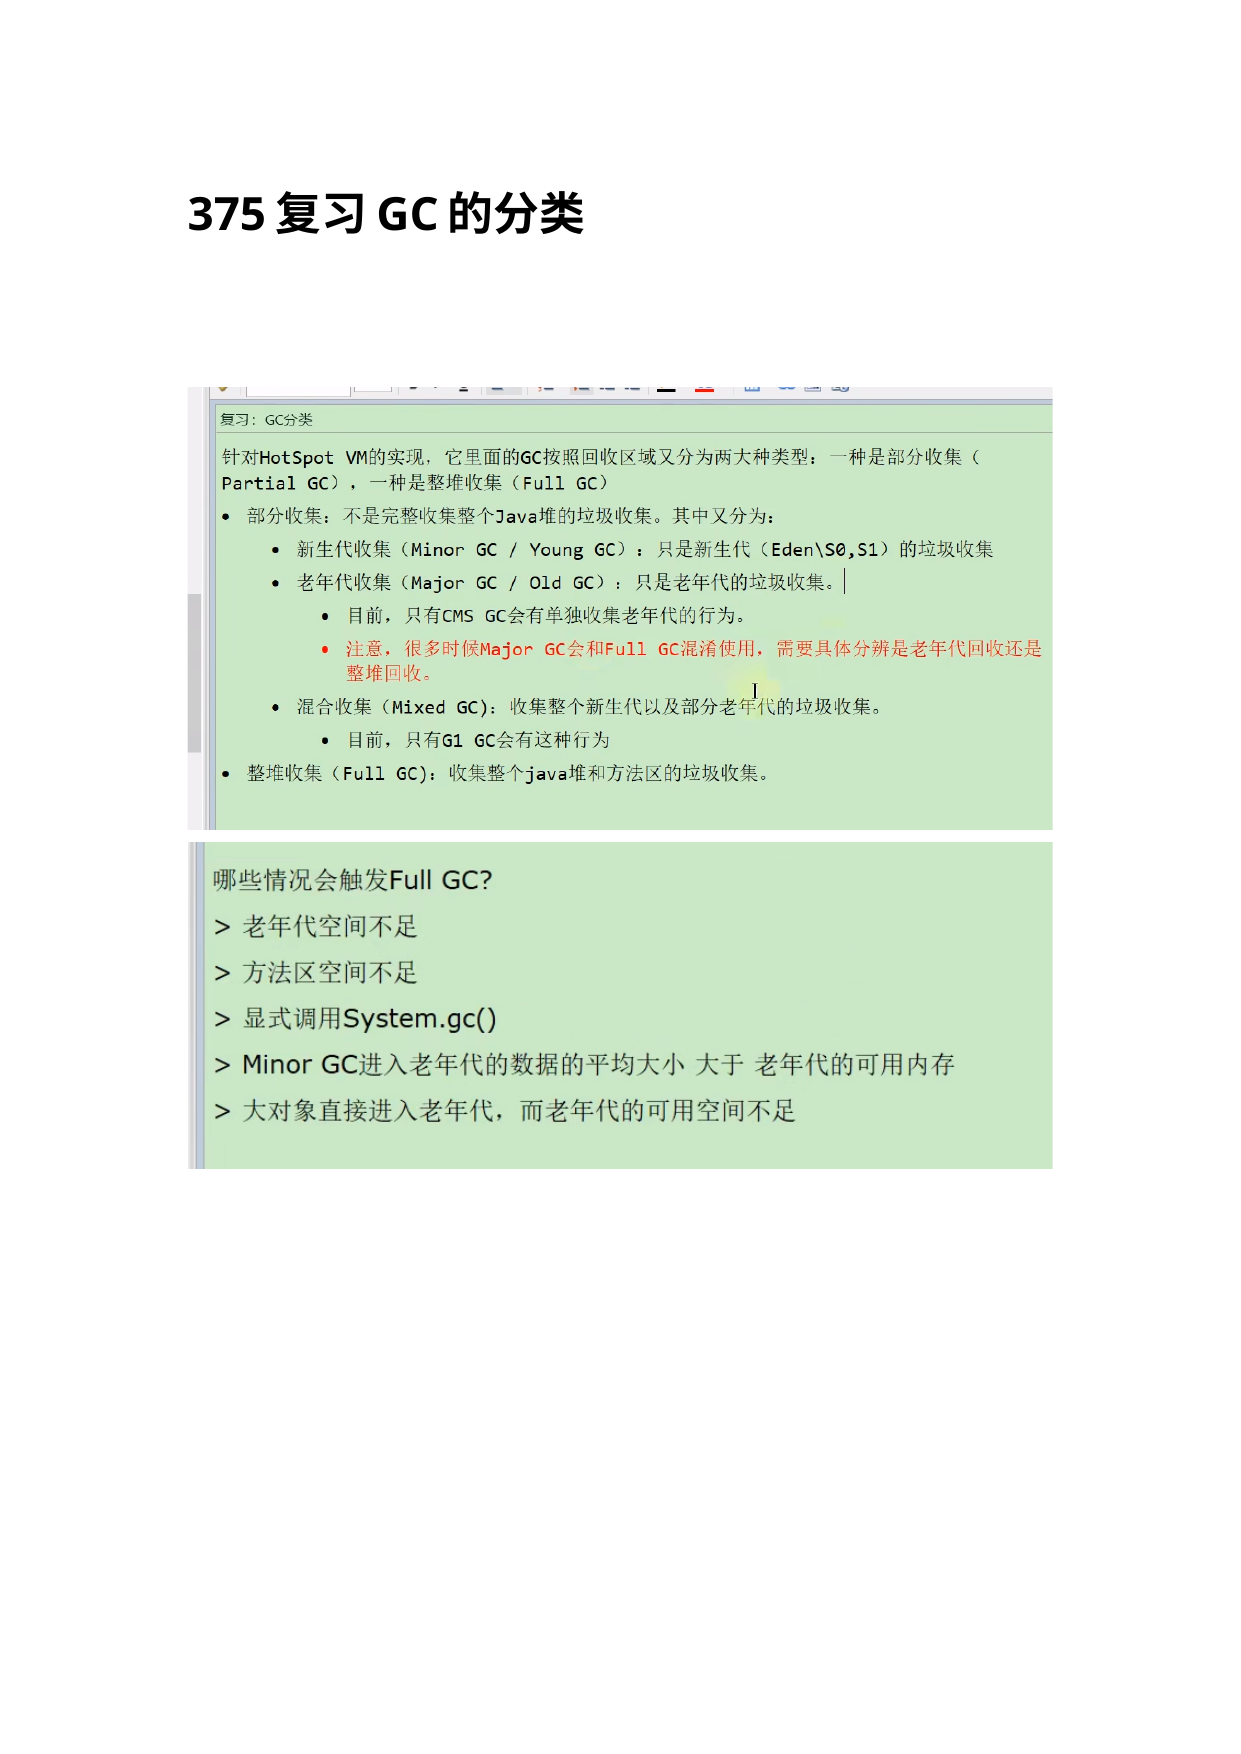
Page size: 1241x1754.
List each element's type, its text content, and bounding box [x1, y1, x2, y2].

picture [187, 842, 1053, 1169]
picture [187, 387, 1053, 830]
subtitle 375复习GC的分类 [187, 162, 1053, 259]
